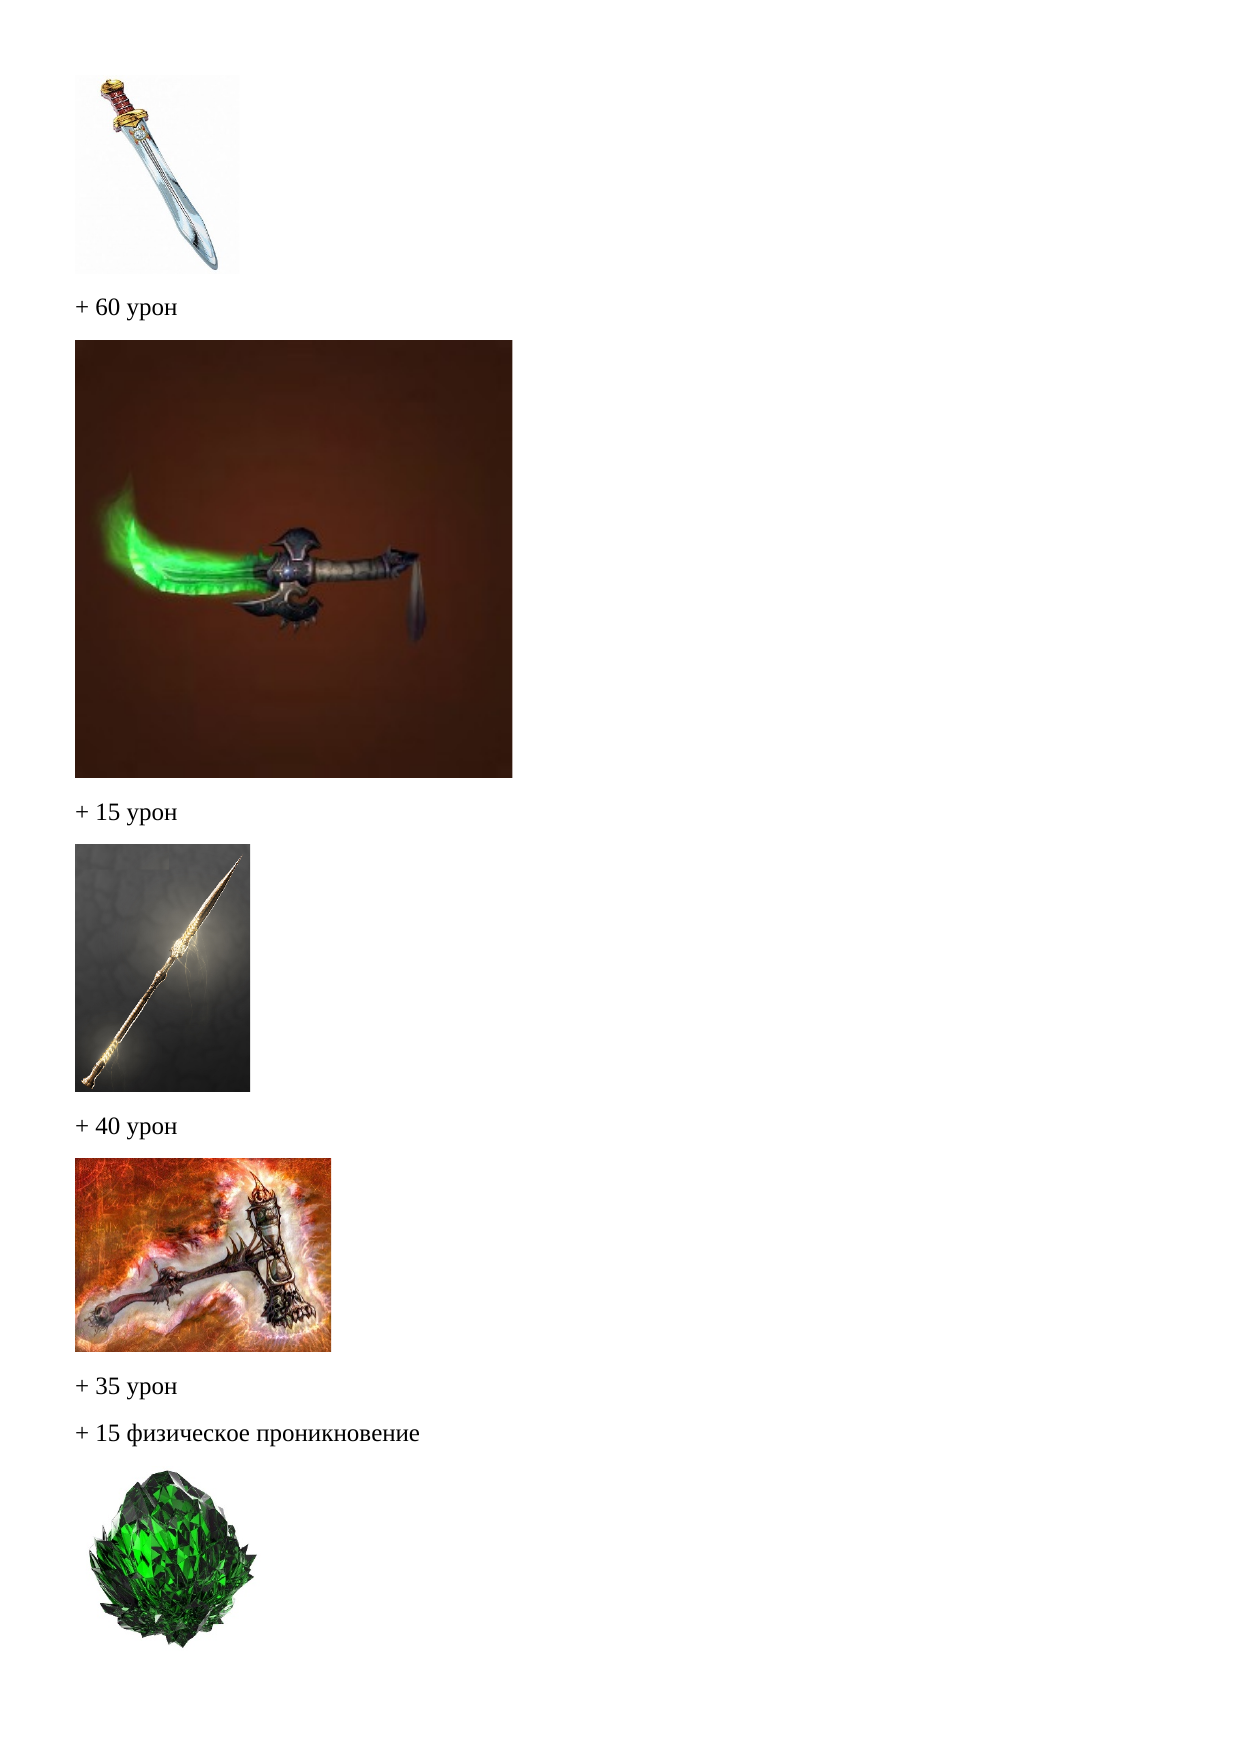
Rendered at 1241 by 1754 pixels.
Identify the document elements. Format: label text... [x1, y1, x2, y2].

text + 35 урон [75, 1371, 1165, 1399]
picture [75, 1158, 332, 1352]
picture [75, 1466, 262, 1653]
picture [75, 75, 240, 274]
text + 15 урон [75, 797, 1165, 825]
text + 60 урон [75, 292, 1165, 321]
text + 15 физическое проникновение [75, 1418, 1165, 1447]
picture [75, 340, 513, 778]
text + 40 урон [75, 1111, 1165, 1140]
picture [75, 844, 251, 1092]
